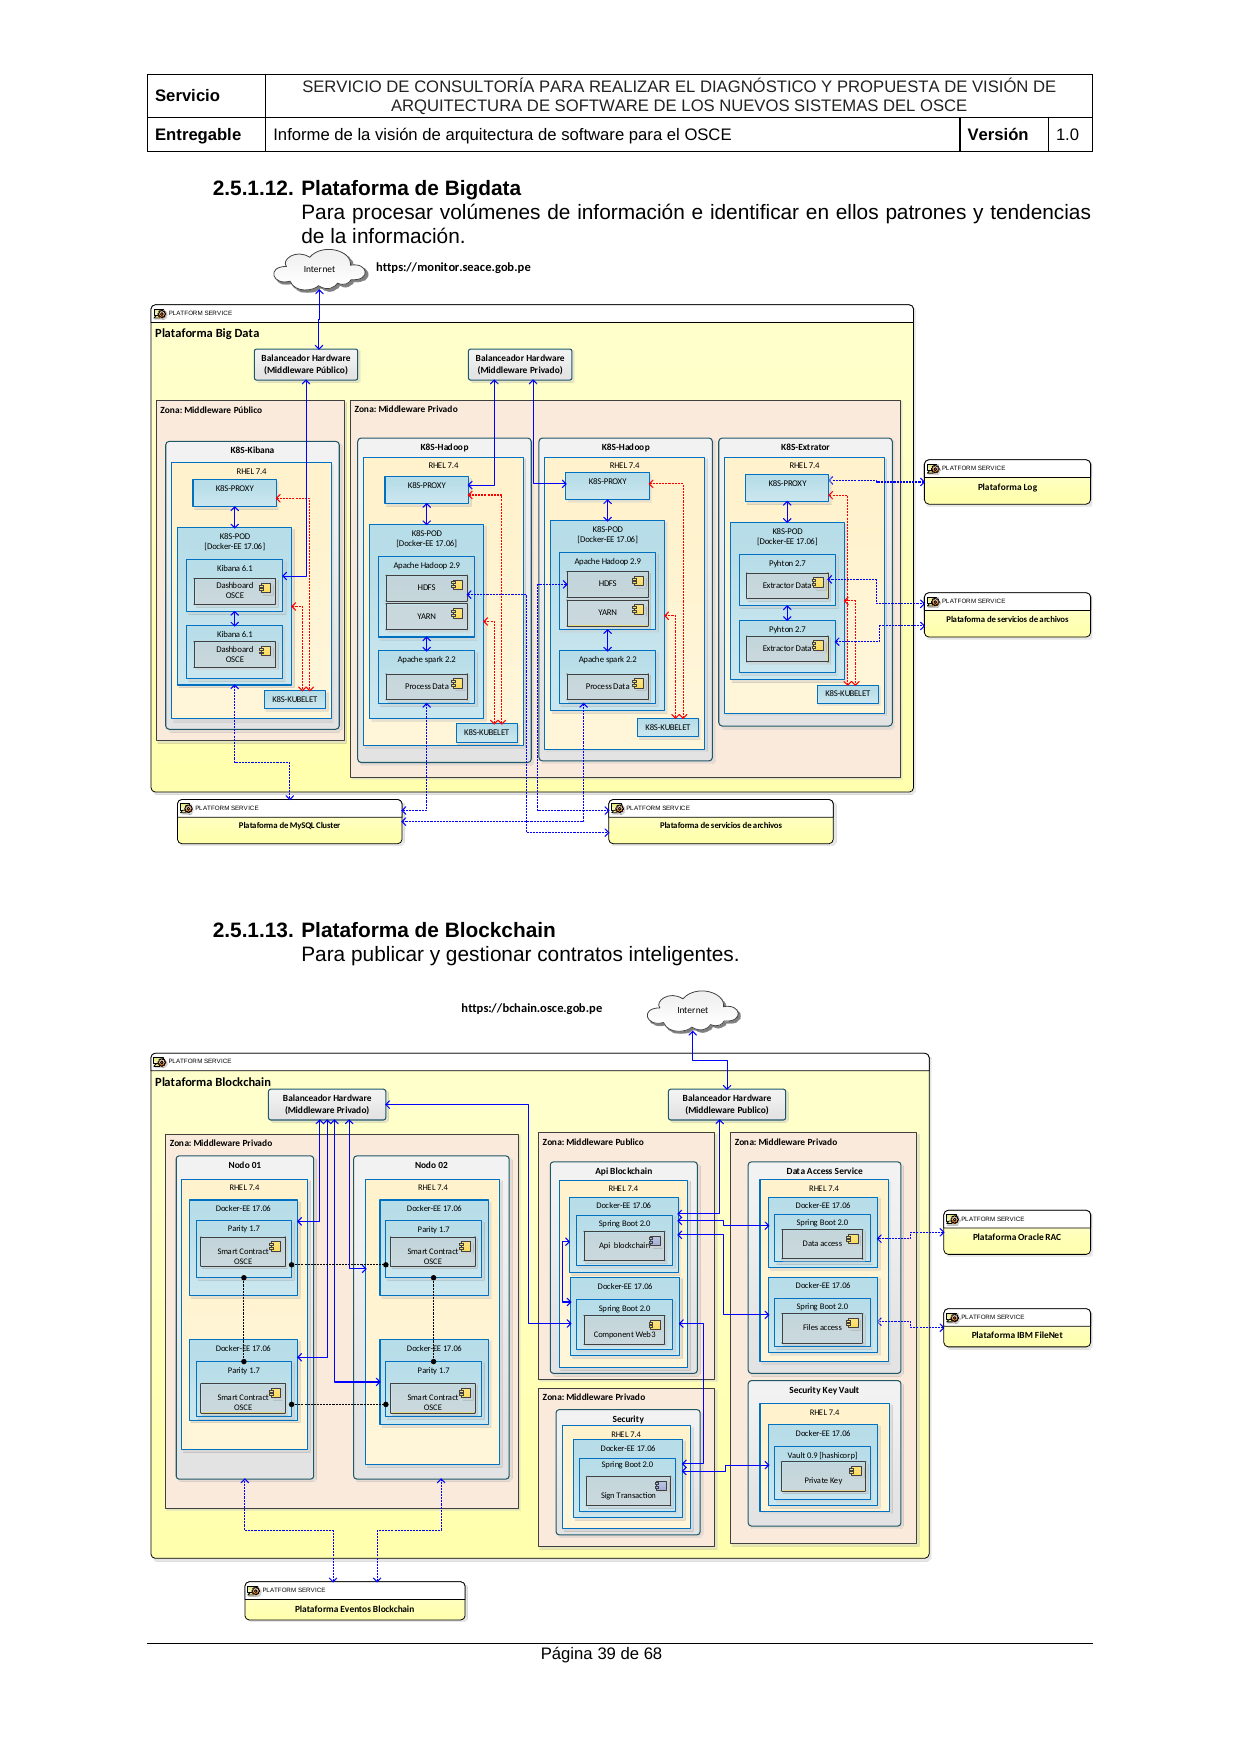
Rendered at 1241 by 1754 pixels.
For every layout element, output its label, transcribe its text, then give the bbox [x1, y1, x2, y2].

list Para procesar volúmenes de información e identificar en ellos patrones y tendencias de la información. [301, 200, 1092, 248]
list Para publicar y gestionar contratos inteligentes. [301, 941, 1092, 965]
list Plataforma de Bigdata [213, 176, 1092, 200]
list Plataforma de Blockchain [213, 917, 1092, 941]
